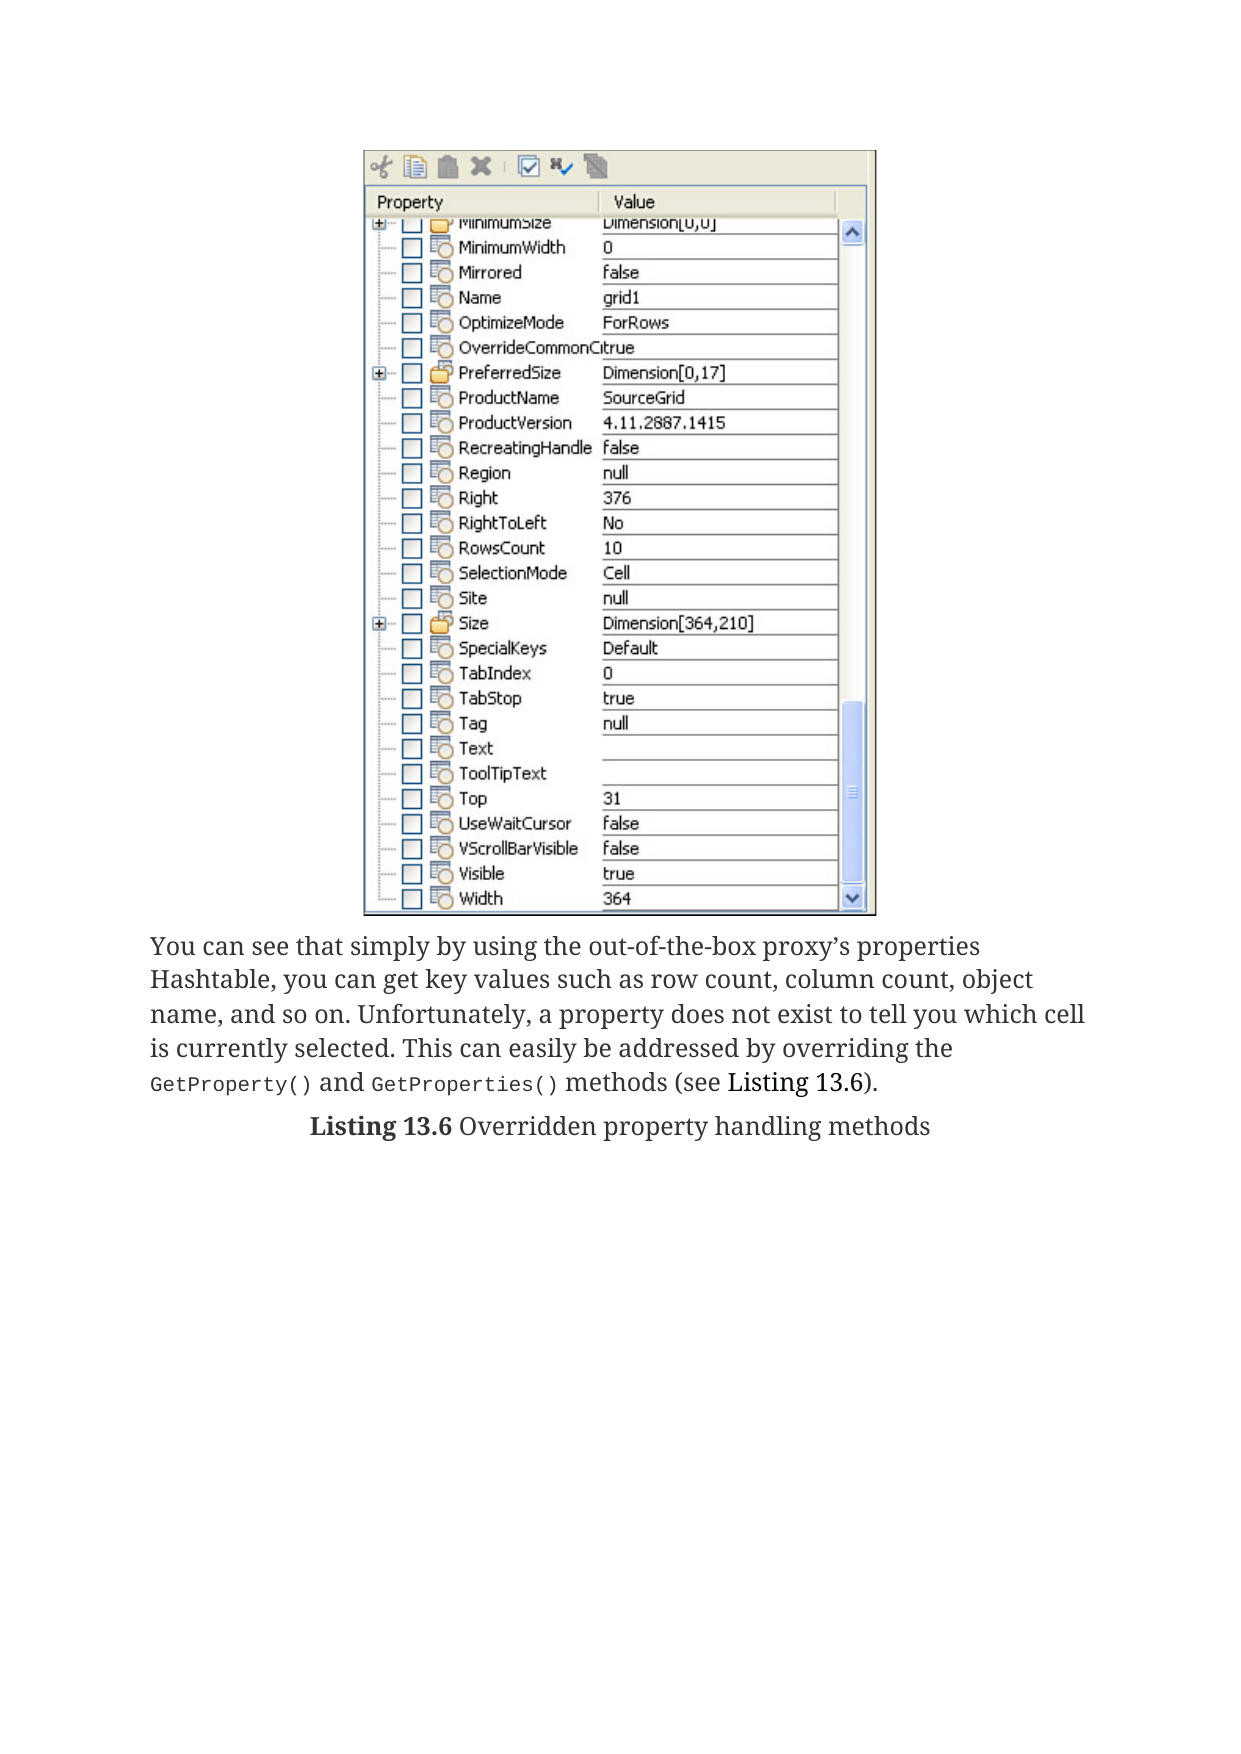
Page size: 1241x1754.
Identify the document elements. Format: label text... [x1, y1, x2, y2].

picture [363, 150, 877, 916]
text Listing 13.6 Overridden property handling methods [150, 1108, 1090, 1142]
text You can see that simply by using the out-of-the-box proxy’s properties Hashtable, you can get key values such as row count, column count, object name, and so on. Unfortunately, a property does not exist to tell you which cell is currently selected. This can easily be addressed by overriding the GetProperty() and GetProperties() methods (see Listing 13.6). [150, 928, 1090, 1098]
